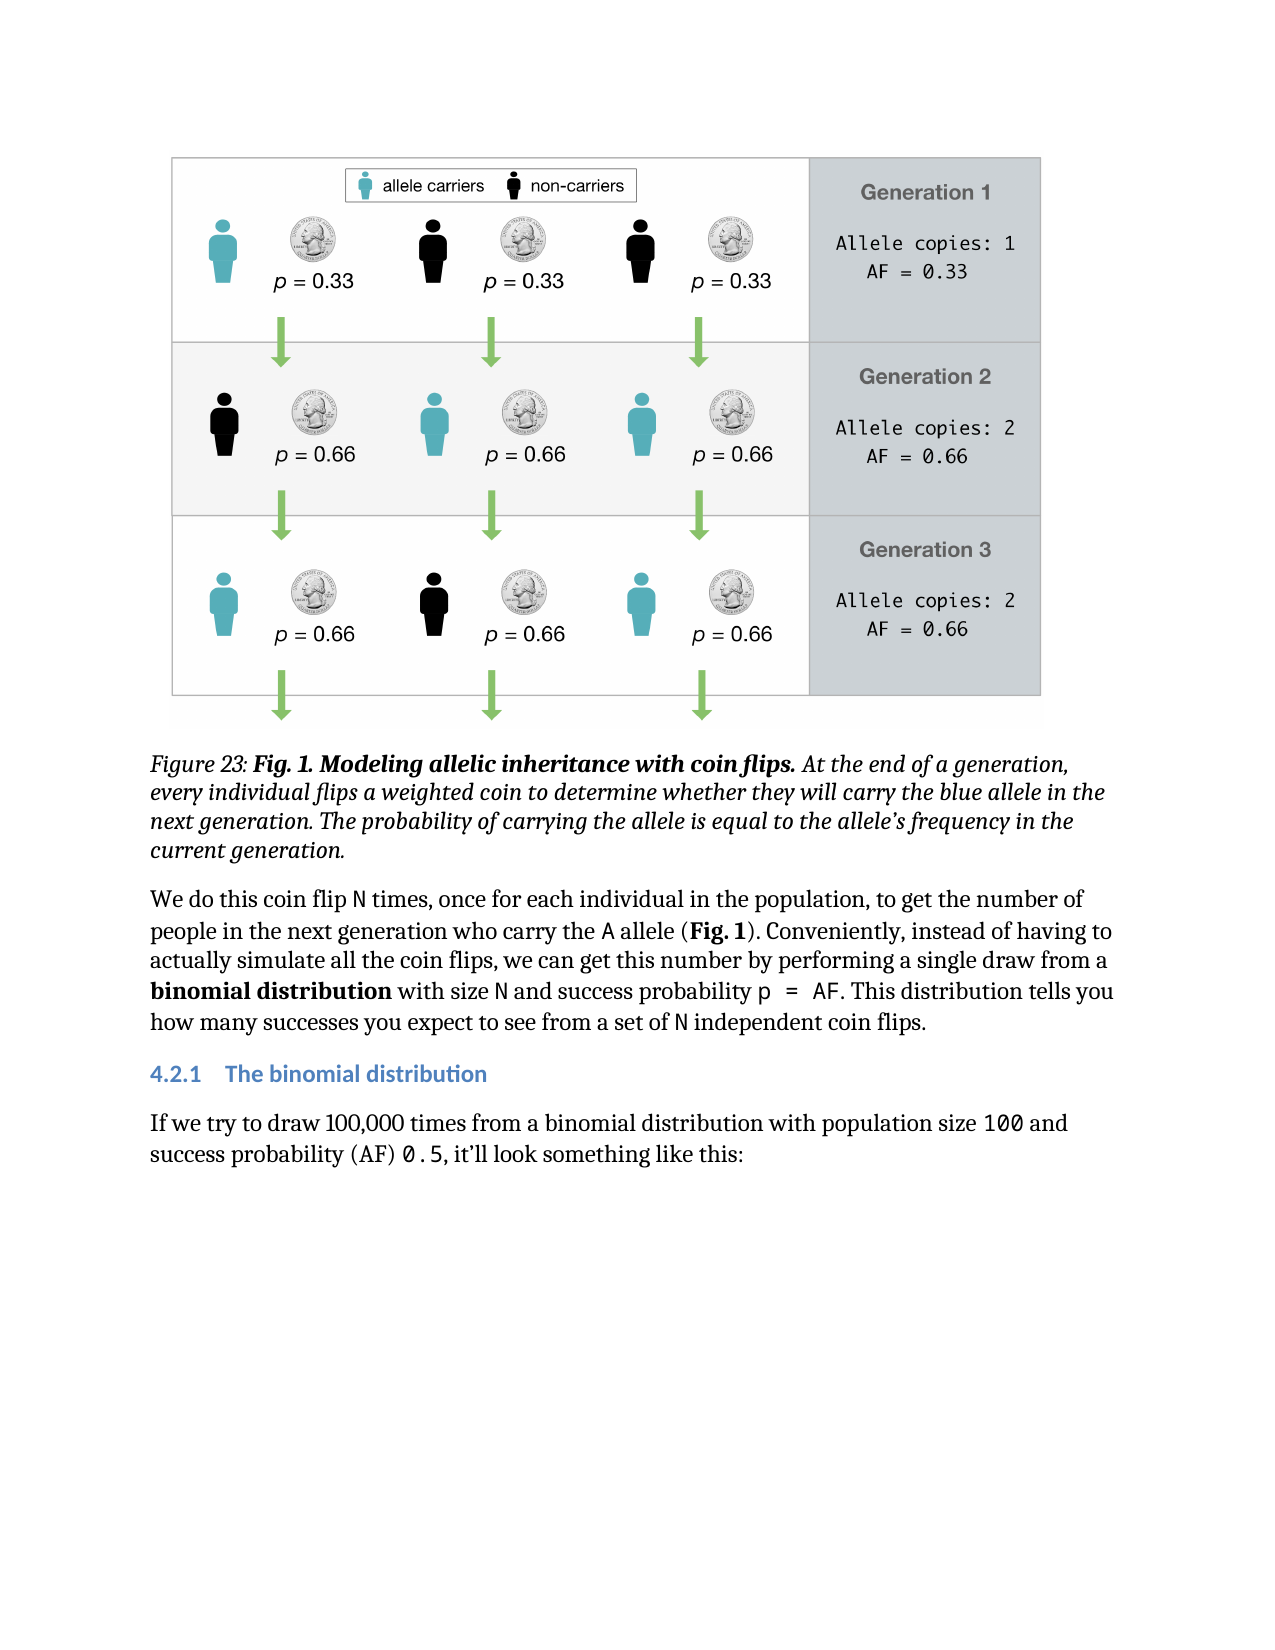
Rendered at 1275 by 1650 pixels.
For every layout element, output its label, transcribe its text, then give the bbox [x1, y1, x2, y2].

picture [168, 150, 1044, 729]
subtitle 4.2.1 The binomial distribution [150, 1058, 1125, 1088]
text If we try to draw 100,000 times from a binomial distribution with population size 100 and success probability (AF) 0.5, it’ll look something like this: [150, 1107, 1125, 1170]
text We do this coin flip N times, once for each individual in the population, to get the number of people in the next generation who carry the A allele (Fig. 1). Conveniently, instead of having to actually simulate all the coin flips, we can get this number by performing a single draw from a binomial distribution with size N and success probability p = AF. This distribution tells you how many successes you expect to see from a set of N independent coin flips. [150, 883, 1125, 1037]
